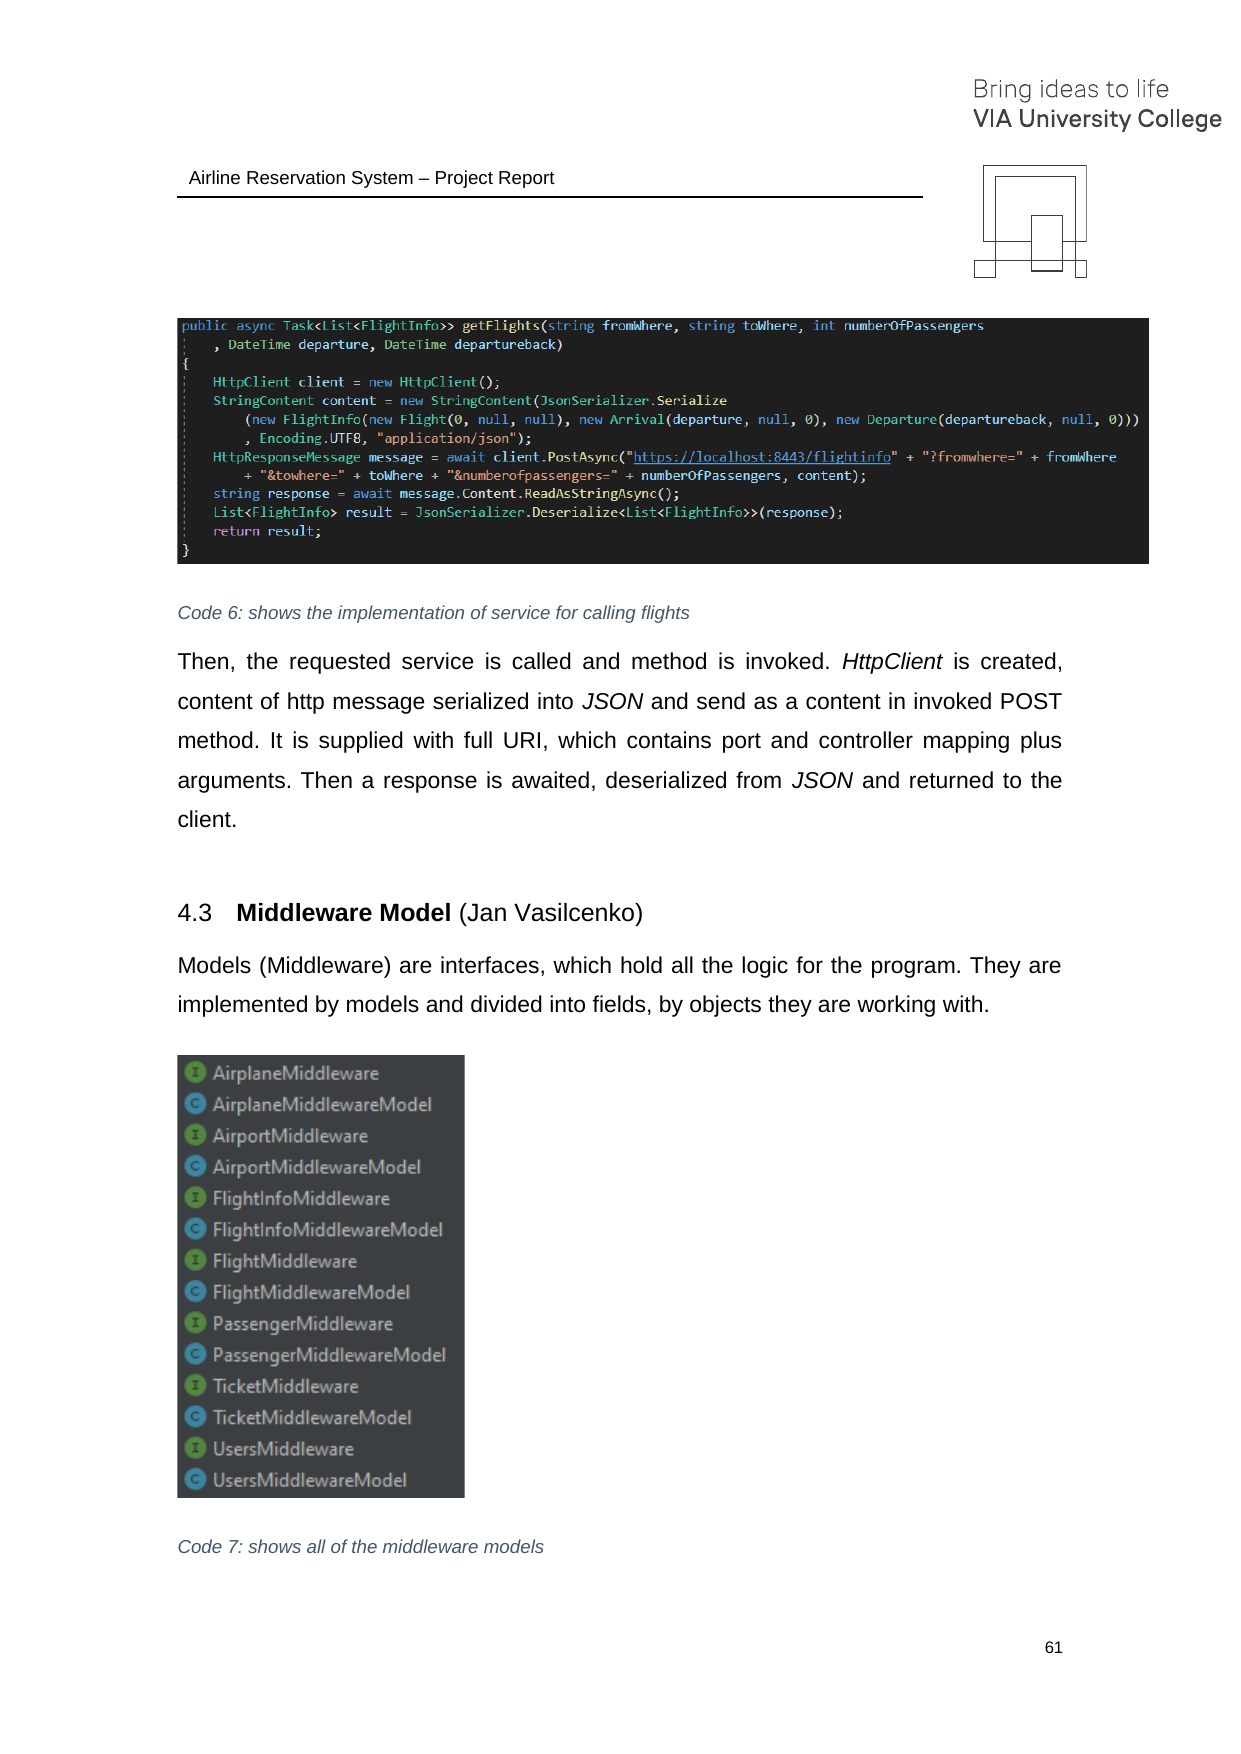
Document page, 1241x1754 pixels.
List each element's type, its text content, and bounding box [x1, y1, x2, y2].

text Models (Middleware) are interfaces, which hold all the logic for the program. They are implemented by models and divided into fields, by objects they are working with. [177, 952, 1063, 1018]
picture [177, 318, 1149, 564]
subtitle Middleware Model (Jan Vasilcenko) [177, 896, 1063, 927]
text Code 6: shows the implementation of service for calling flights [177, 602, 1063, 623]
text Code 7: shows all of the middleware models [177, 1536, 1063, 1558]
text Then, the requested service is called and method is invoked. HttpClient is created, content of http message serialized into JSON and send as a content in invoked POST method. It is supplied with full URI, which contains port and controller mapping plus arguments. Then a response is awaited, deserialized from JSON and returned to the client. [177, 648, 1063, 832]
picture [177, 1055, 465, 1498]
